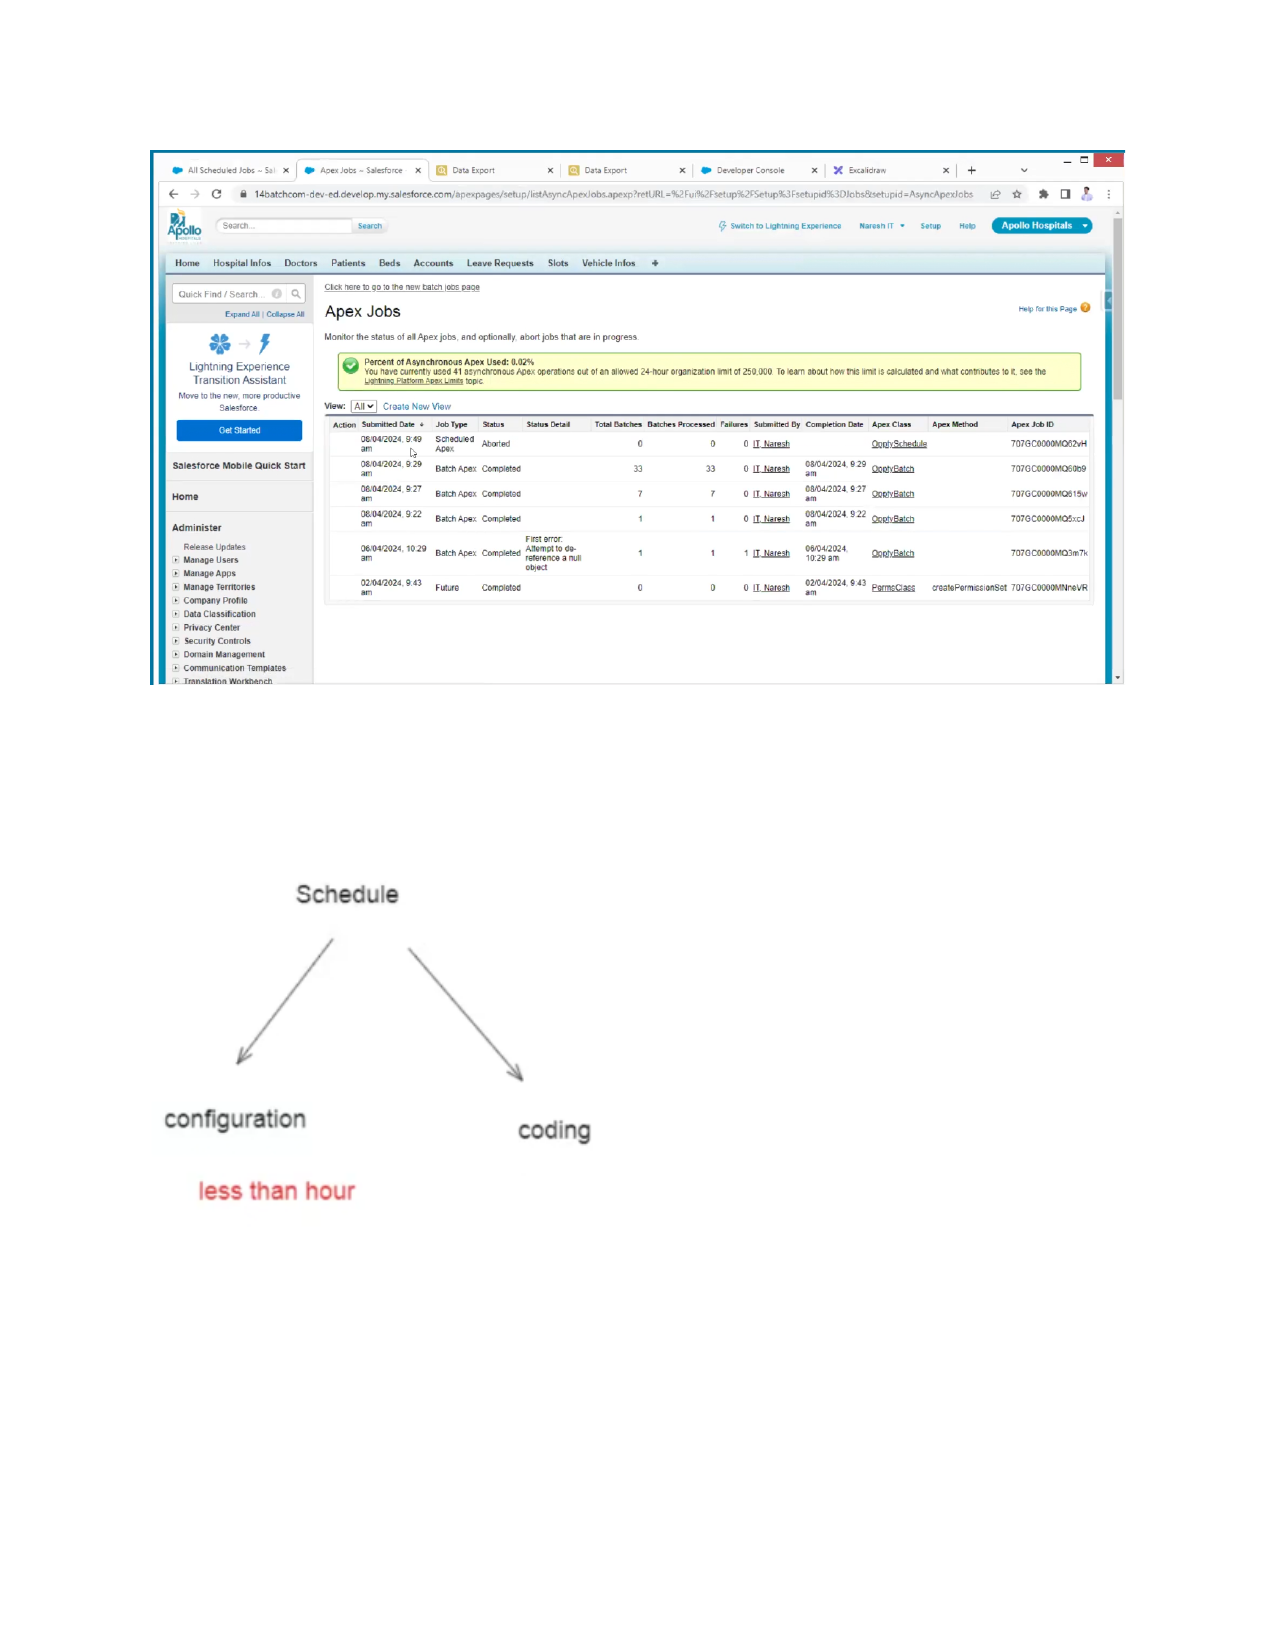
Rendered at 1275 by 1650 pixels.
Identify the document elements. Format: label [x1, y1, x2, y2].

picture [150, 837, 599, 1227]
picture [154, 153, 1125, 685]
